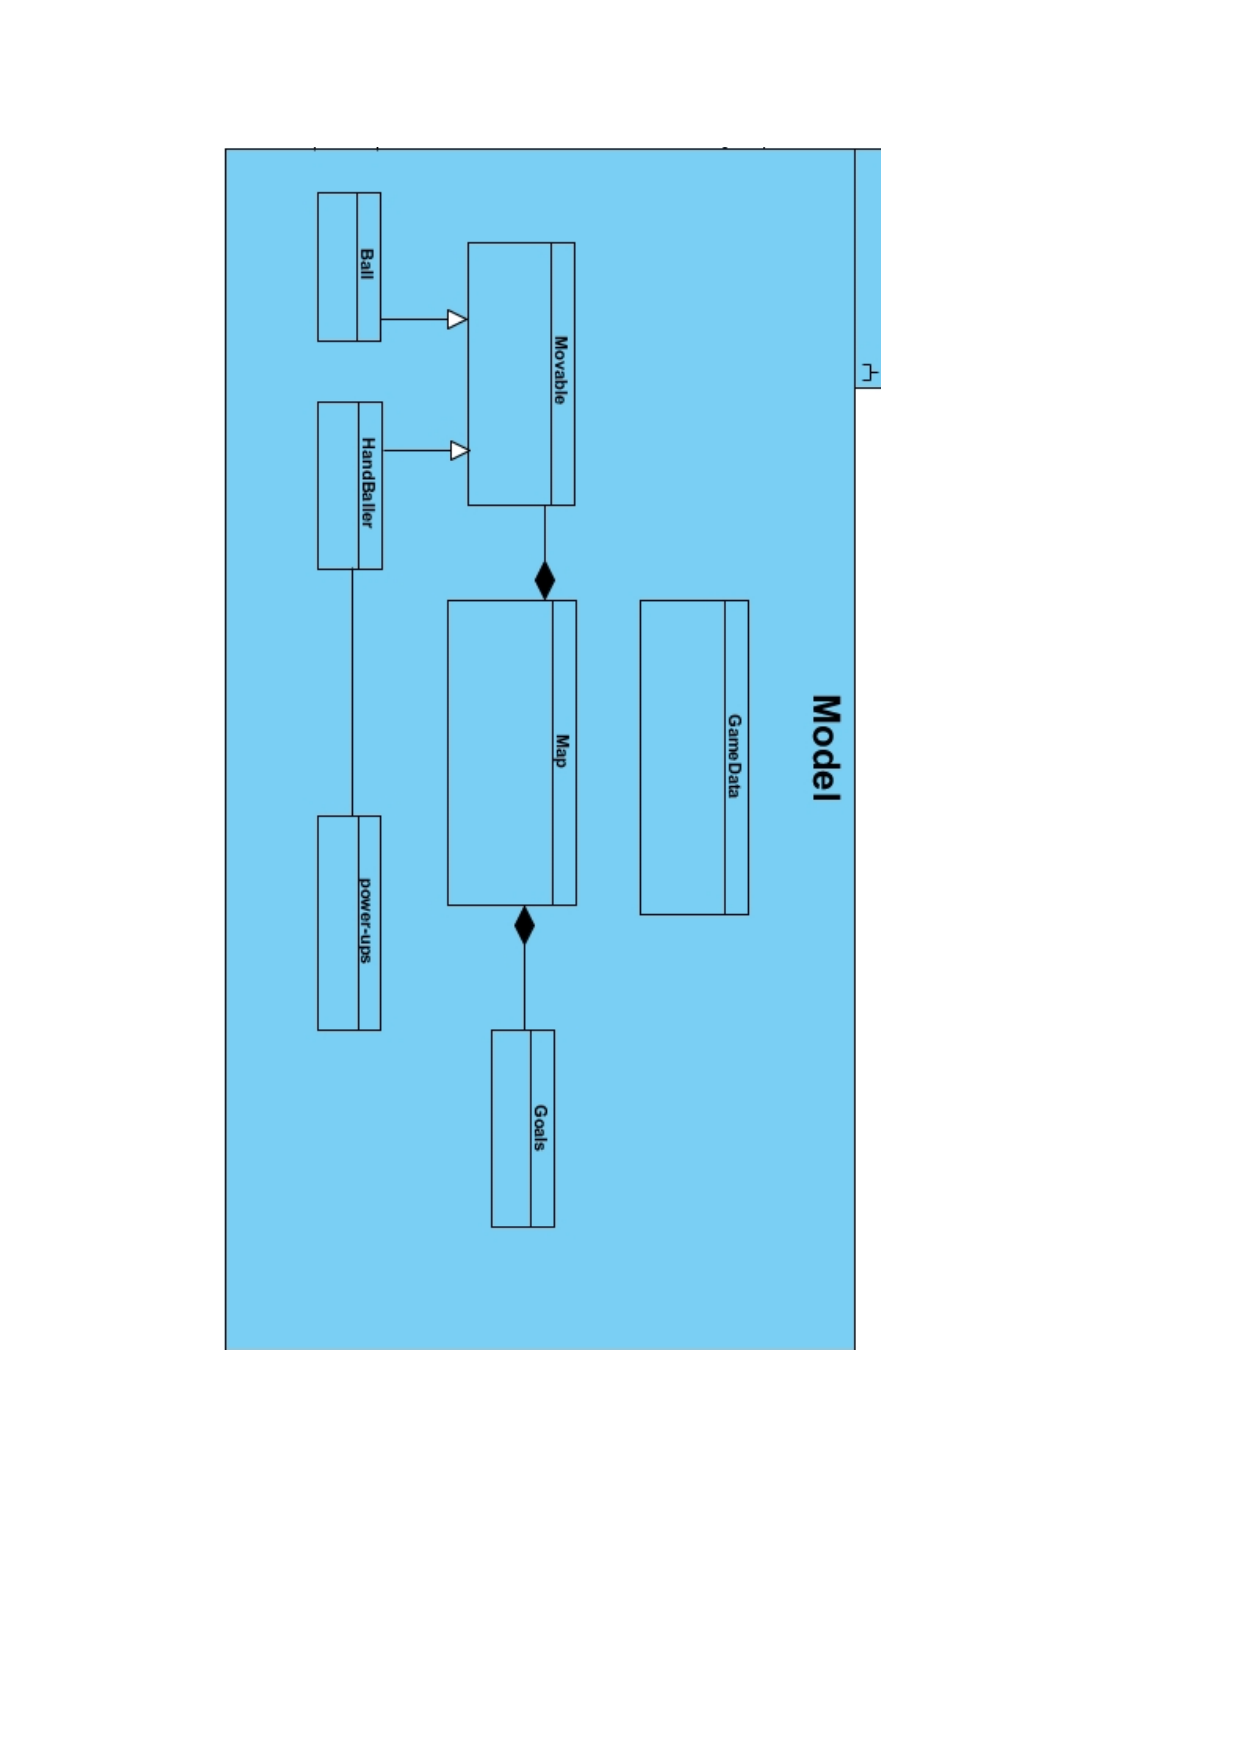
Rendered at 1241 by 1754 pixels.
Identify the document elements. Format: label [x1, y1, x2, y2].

picture [222, 147, 881, 1350]
